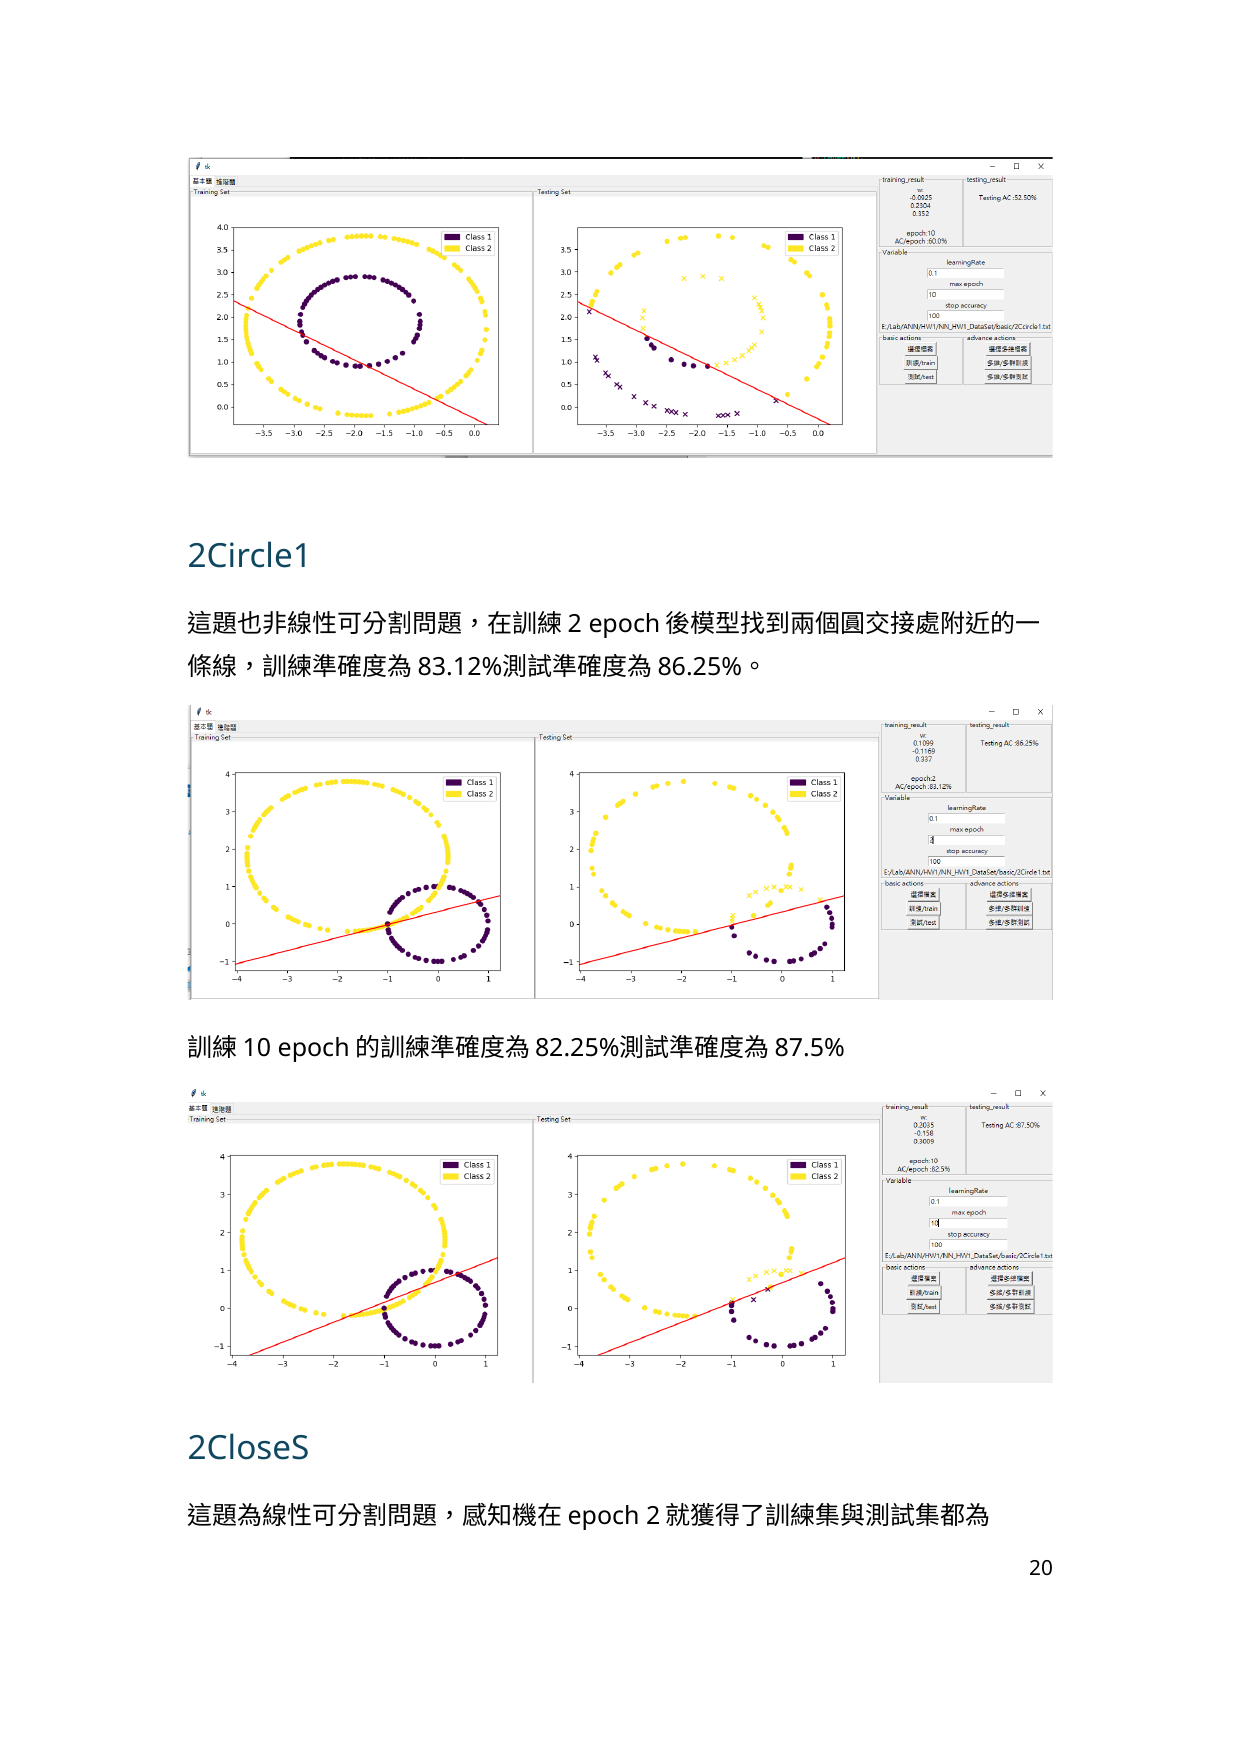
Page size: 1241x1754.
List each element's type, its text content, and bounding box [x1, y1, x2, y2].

picture [187, 1086, 1053, 1383]
text 訓練10 epoch的訓練準確度為82.25%測試準確度為87.5% [187, 1027, 1053, 1065]
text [187, 1494, 1053, 1532]
picture [187, 705, 1053, 1000]
subtitle 2Circle1 [187, 517, 1053, 592]
subtitle 2CloseS [187, 1409, 1053, 1484]
text 這題也非線性可分割問題，在訓練2 epoch後模型找到兩個圓交接處附近的一條線，訓練準確度為83.12%測試準確度為86.25%。 [187, 603, 1053, 683]
picture [187, 157, 1053, 458]
